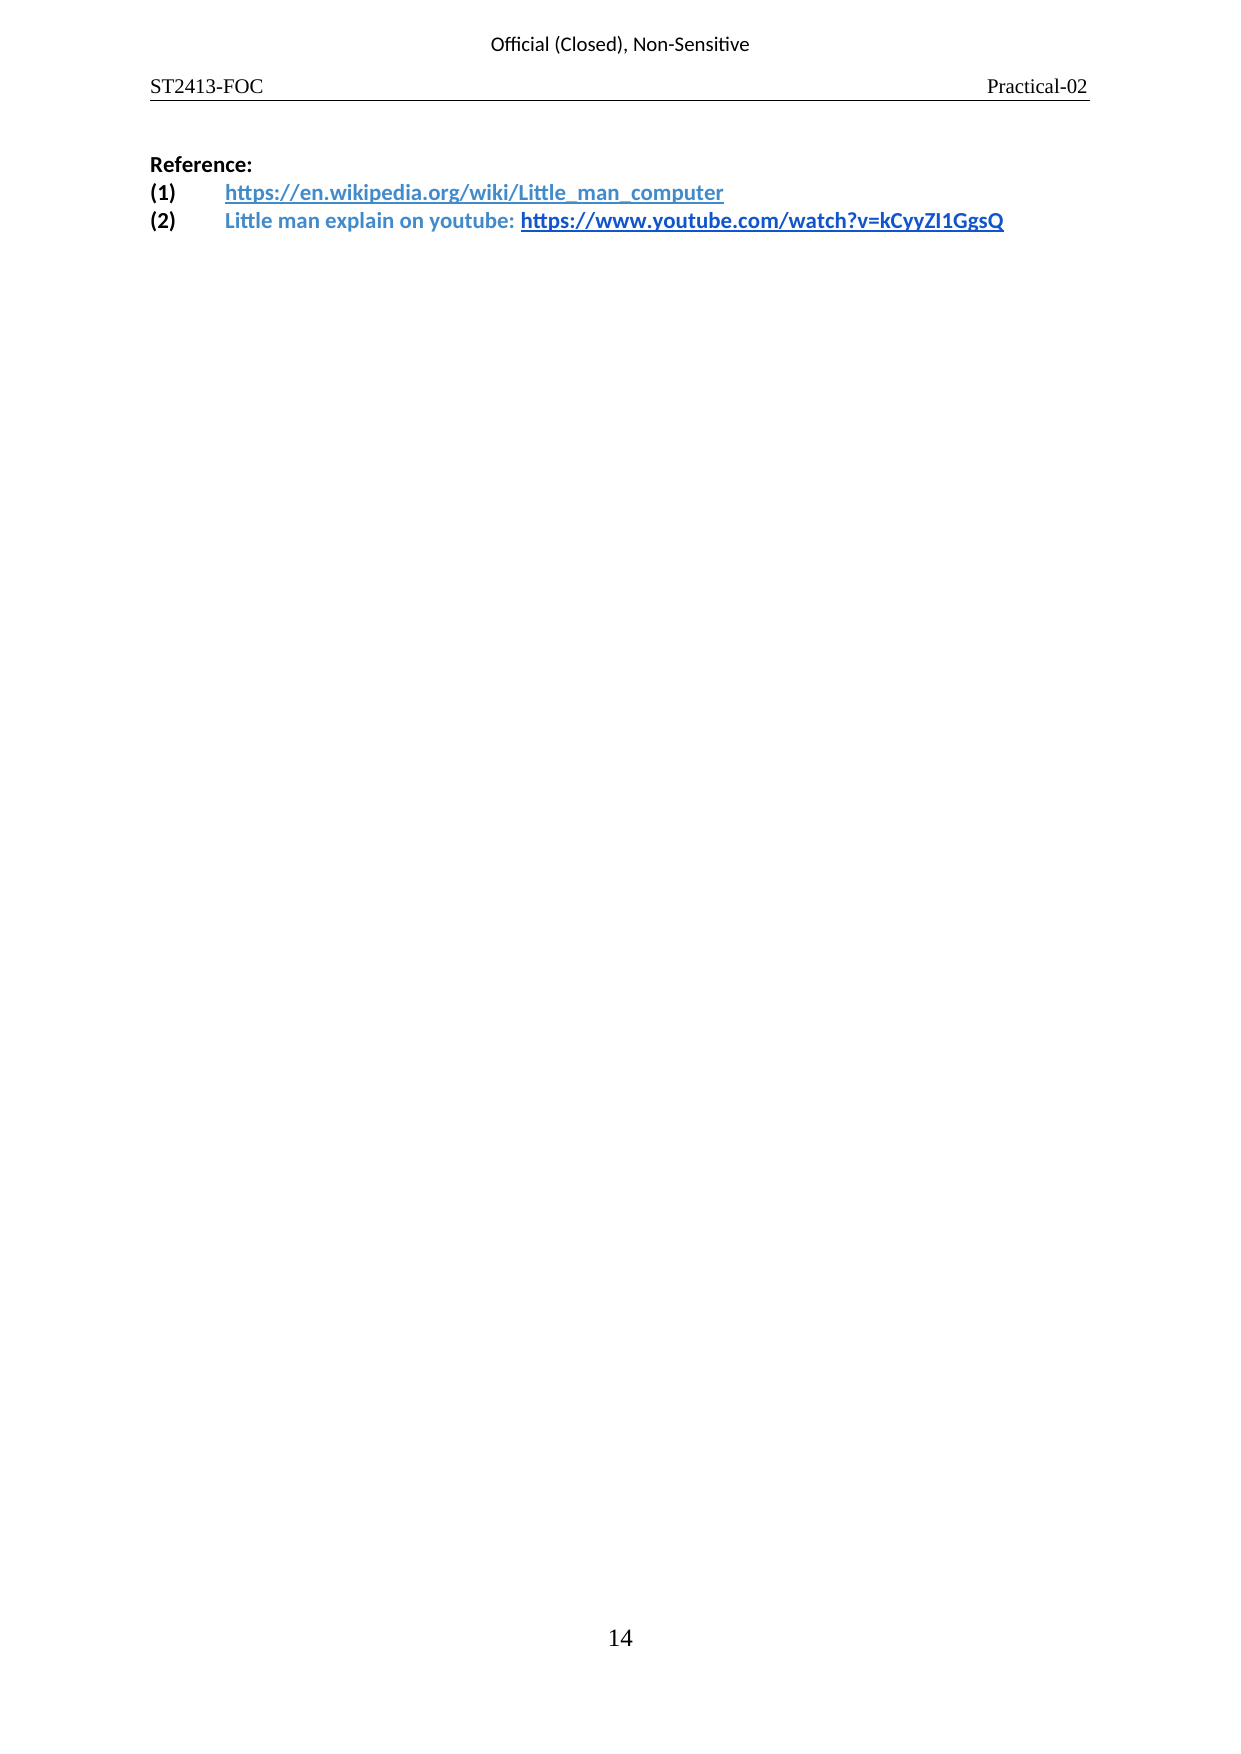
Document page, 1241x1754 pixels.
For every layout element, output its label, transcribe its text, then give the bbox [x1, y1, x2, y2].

text Reference: [150, 150, 1090, 178]
text (1) https://en.wikipedia.org/wiki/Little_man_computer (2) Little man explain on youtube: https://www.youtube.com/watch?v=kCyyZI1GgsQ [150, 178, 1090, 234]
